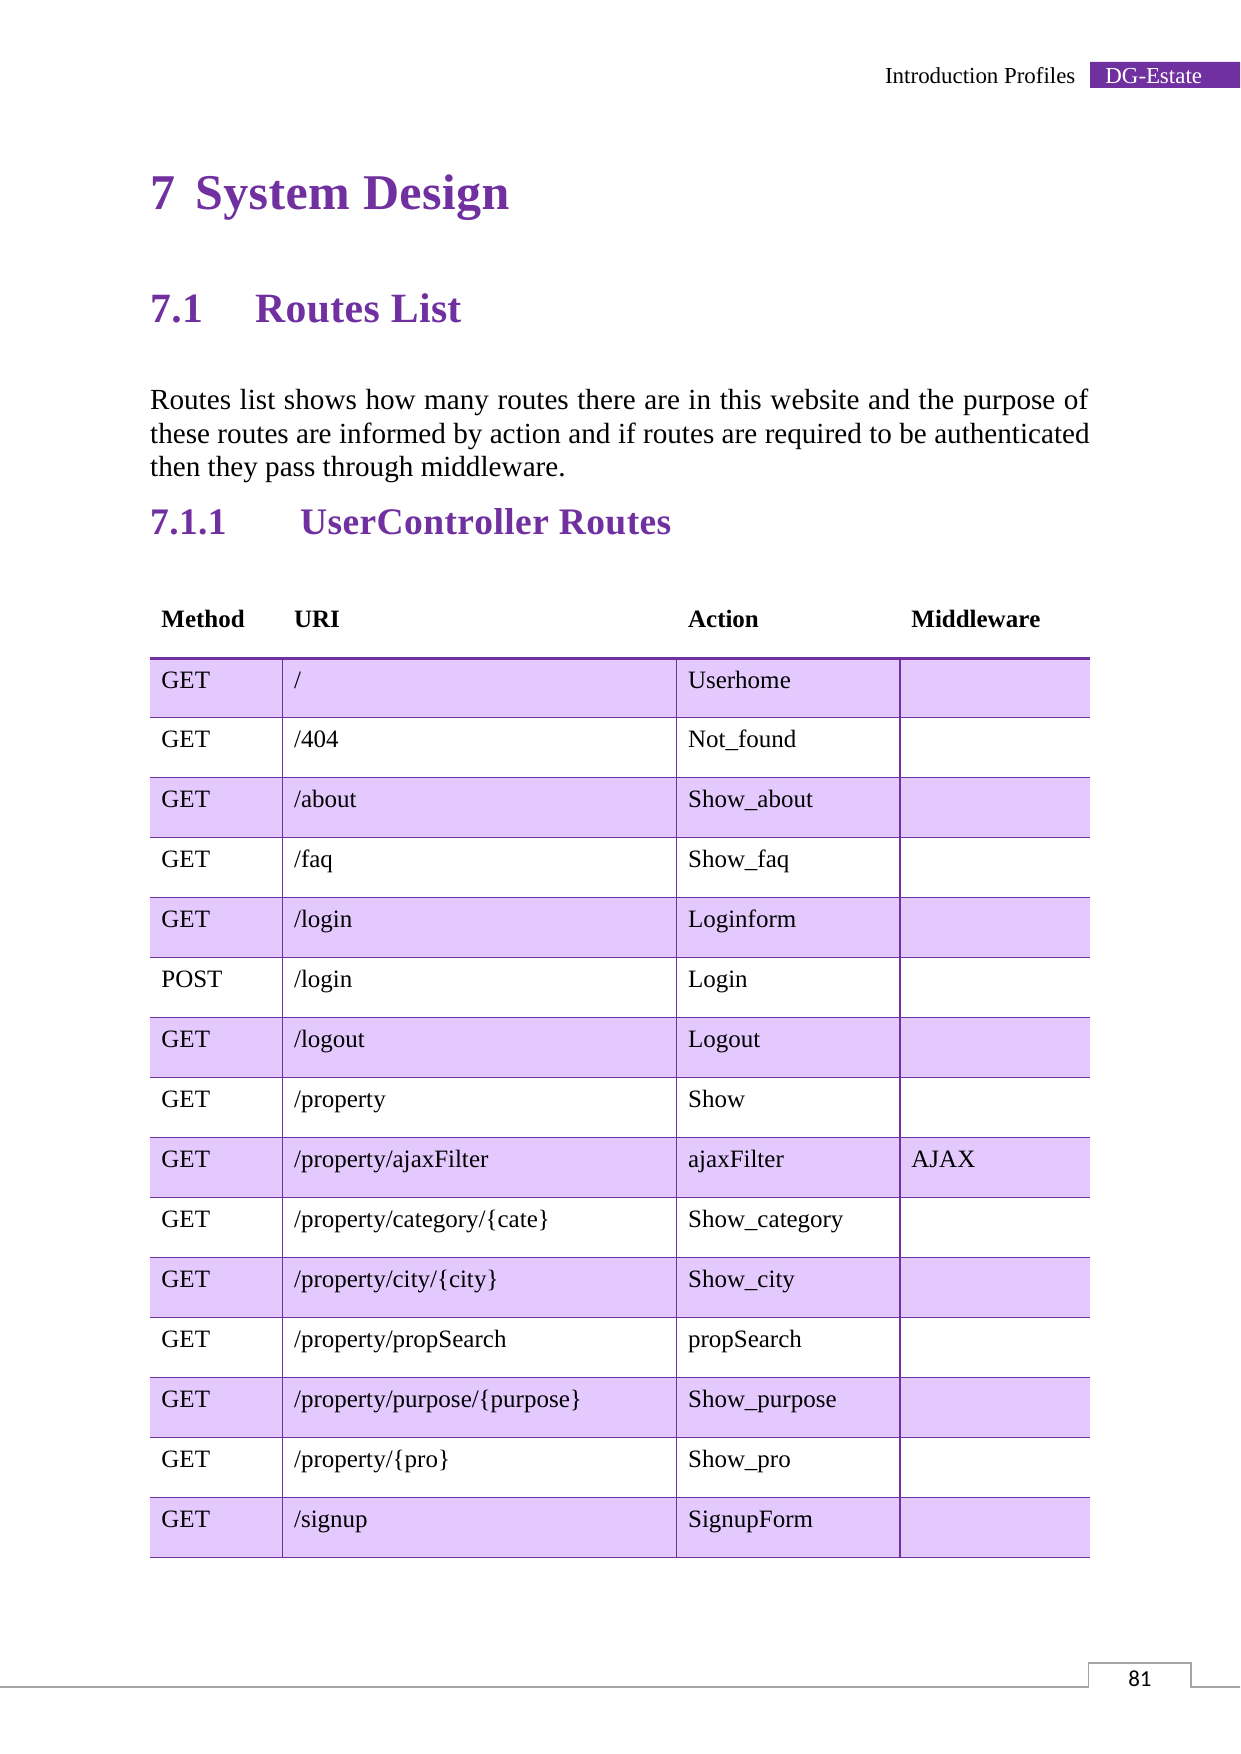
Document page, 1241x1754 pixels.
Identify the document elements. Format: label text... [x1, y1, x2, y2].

table_header URI [283, 597, 677, 657]
table_cell AJAX [901, 1138, 1090, 1197]
table_cell [901, 1318, 1090, 1377]
table_cell /404 [283, 718, 676, 777]
table_cell GET [150, 1198, 282, 1257]
table_cell GET [150, 1318, 282, 1377]
table_cell GET [150, 1498, 282, 1557]
table_cell GET [150, 718, 282, 777]
table_cell /faq [283, 838, 676, 897]
table_cell [901, 838, 1090, 897]
table_cell Show_pro [677, 1438, 899, 1497]
table_cell POST [150, 958, 282, 1017]
table_cell Show_purpose [677, 1378, 899, 1437]
table_cell Userhome [677, 660, 899, 717]
table_cell [901, 660, 1090, 717]
table_cell propSearch [677, 1318, 899, 1377]
table_cell /login [283, 958, 676, 1017]
table_cell GET [150, 1258, 282, 1317]
text Routes list shows how many routes there are in this website and the purpose of these routes are informed by action and if routes are required to be authenticated then they pass through middleware. [150, 382, 1090, 483]
table_cell [901, 718, 1090, 777]
table_cell [901, 1438, 1090, 1497]
table_cell Show_category [677, 1198, 899, 1257]
table_cell SignupForm [677, 1498, 899, 1557]
table_cell /signup [283, 1498, 676, 1557]
table_cell /property/category/{cate} [283, 1198, 676, 1257]
table_cell Loginform [677, 898, 899, 957]
table_cell GET [150, 778, 282, 837]
table_cell /property/{pro} [283, 1438, 676, 1497]
table_cell Show [677, 1078, 899, 1137]
table_cell /login [283, 898, 676, 957]
subtitle Routes List [150, 284, 1090, 332]
table_cell Show_faq [677, 838, 899, 897]
table_cell GET [150, 1138, 282, 1197]
table_cell [901, 1018, 1090, 1077]
table_cell Show_about [677, 778, 899, 837]
table_cell [901, 1198, 1090, 1257]
table_header Action [677, 597, 900, 657]
table_header Method [150, 597, 283, 657]
table_cell /property [283, 1078, 676, 1137]
subtitle System Design [150, 162, 1090, 220]
table_cell Not_found [677, 718, 899, 777]
table_cell [901, 958, 1090, 1017]
table_cell ajaxFilter [677, 1138, 899, 1197]
table_cell GET [150, 660, 282, 717]
table_cell GET [150, 1438, 282, 1497]
table_cell [901, 1258, 1090, 1317]
table_cell / [283, 660, 676, 717]
table_cell /logout [283, 1018, 676, 1077]
table_cell GET [150, 898, 282, 957]
table_cell GET [150, 838, 282, 897]
table_cell /property/city/{city} [283, 1258, 676, 1317]
table_cell /property/propSearch [283, 1318, 676, 1377]
table_header Middleware [900, 597, 1090, 657]
table_cell GET [150, 1078, 282, 1137]
table_cell /property/purpose/{purpose} [283, 1378, 676, 1437]
subtitle UserController Routes [150, 500, 1090, 543]
table_cell [901, 1078, 1090, 1137]
table_cell /property/ajaxFilter [283, 1138, 676, 1197]
table_cell Login [677, 958, 899, 1017]
table_cell GET [150, 1378, 282, 1437]
table_cell [901, 1498, 1090, 1557]
table_cell [901, 1378, 1090, 1437]
table_cell Logout [677, 1018, 899, 1077]
table_cell /about [283, 778, 676, 837]
table_cell [901, 898, 1090, 957]
table_cell GET [150, 1018, 282, 1077]
table_cell Show_city [677, 1258, 899, 1317]
table_cell [901, 778, 1090, 837]
